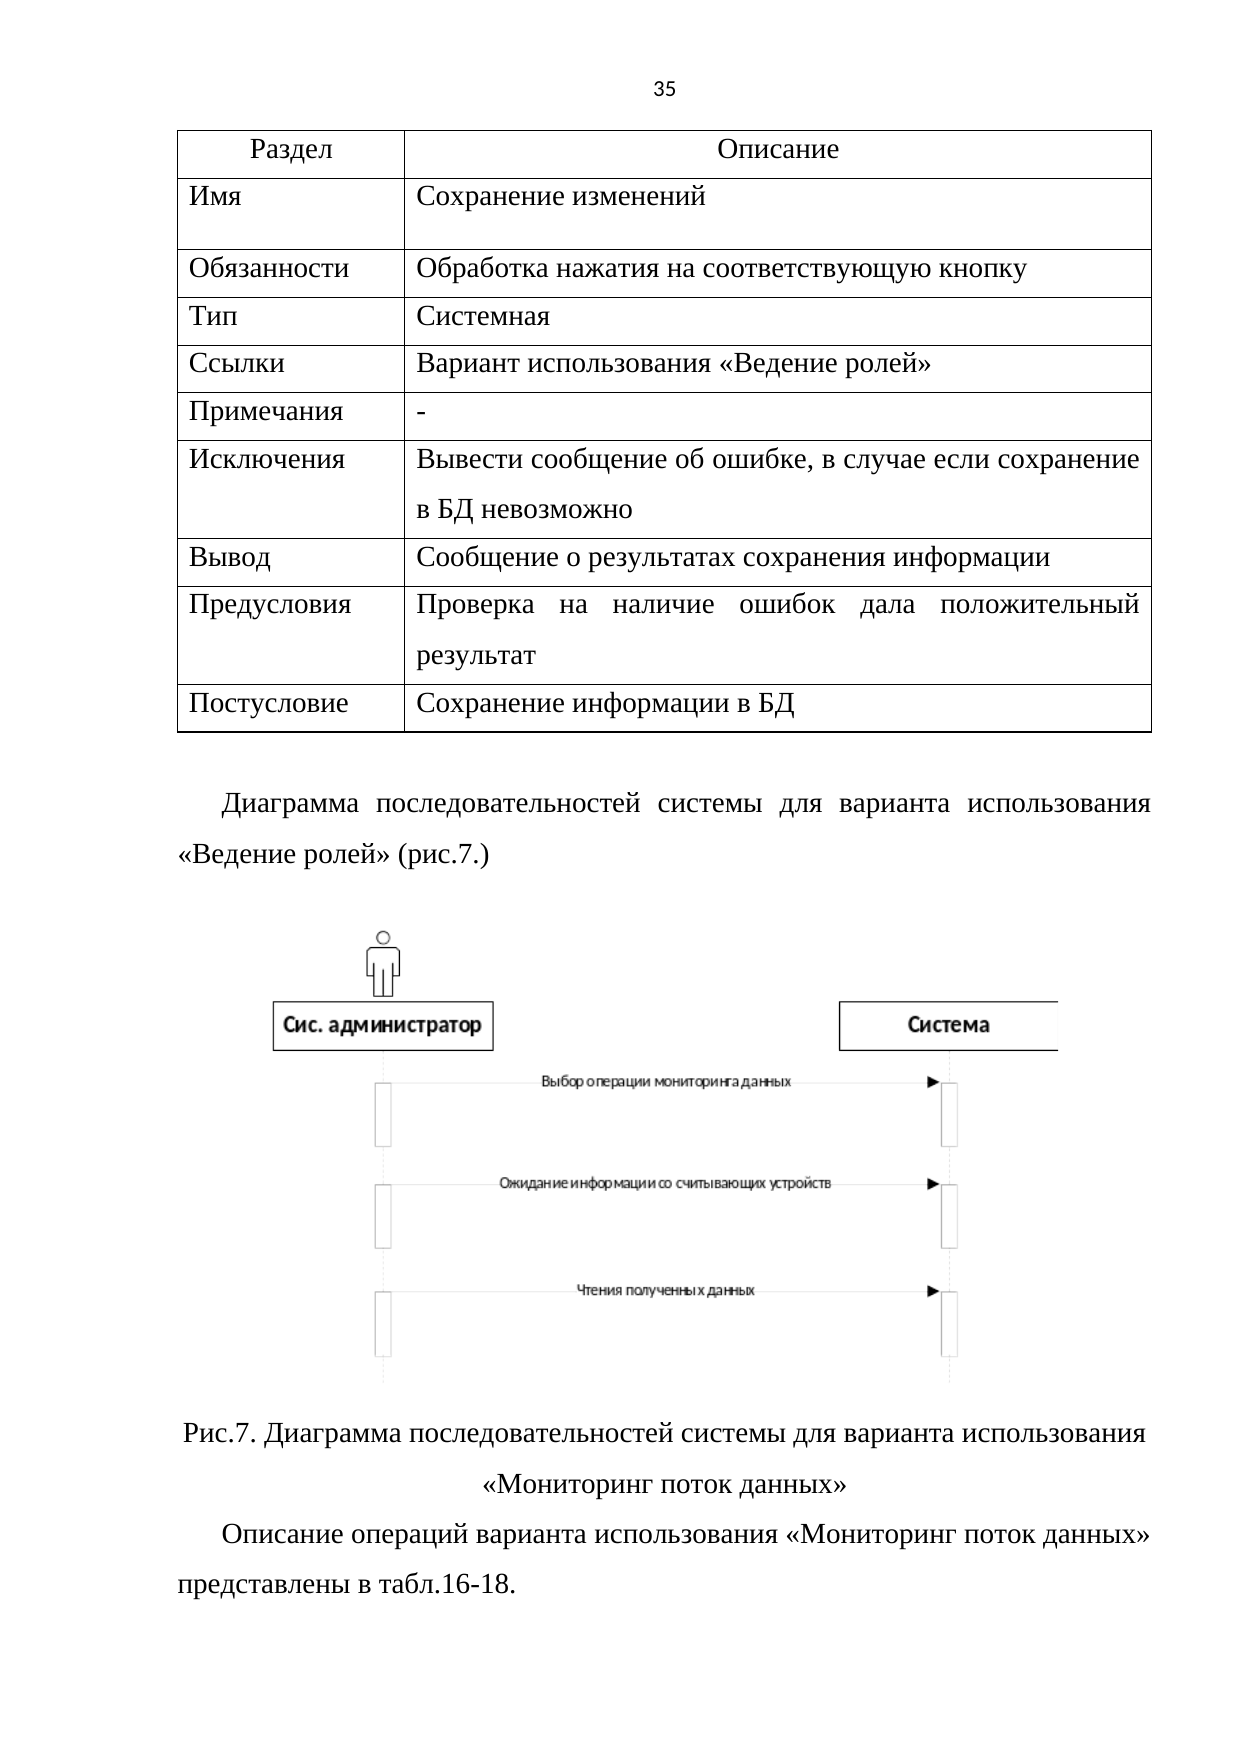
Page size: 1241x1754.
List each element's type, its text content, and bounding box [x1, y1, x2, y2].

table_cell Вывести сообщение об ошибке, в случае если сохранение в БД невозможно [405, 441, 1151, 538]
table_cell Сообщение о результатах сохранения информации [405, 539, 1151, 586]
table_cell Системная [405, 298, 1151, 344]
text Описание операций варианта использования «Мониторинг поток данных» представлены в табл.16-18. [177, 1516, 1152, 1600]
table_cell Имя [178, 179, 404, 249]
table_cell Примечания [178, 393, 404, 440]
table_cell Проверка на наличие ошибок дала положительный результат [405, 587, 1151, 684]
table_cell Обязанности [178, 250, 404, 297]
table_cell Вариант использования «Ведение ролей» [405, 346, 1151, 392]
text Диаграмма последовательностей системы для варианта использования «Ведение ролей» (рис.7.) [177, 785, 1152, 869]
table_cell Постусловие [178, 685, 404, 731]
table_cell Тип [178, 298, 404, 344]
table_cell - [405, 393, 1151, 440]
table_cell Вывод [178, 539, 404, 586]
table_cell Сохранение информации в БД [405, 685, 1151, 731]
table_cell Исключения [178, 441, 404, 538]
text Рис.7. Диаграмма последовательностей системы для варианта использования «Мониторинг поток данных» [177, 1416, 1152, 1499]
table_cell Предусловия [178, 587, 404, 684]
table_cell Сохранение изменений [405, 179, 1151, 249]
table_cell Ссылки [178, 346, 404, 392]
table_header Описание [405, 131, 1151, 177]
table_header Раздел [178, 131, 404, 177]
table_cell Обработка нажатия на соответствующую кнопку [405, 250, 1151, 297]
